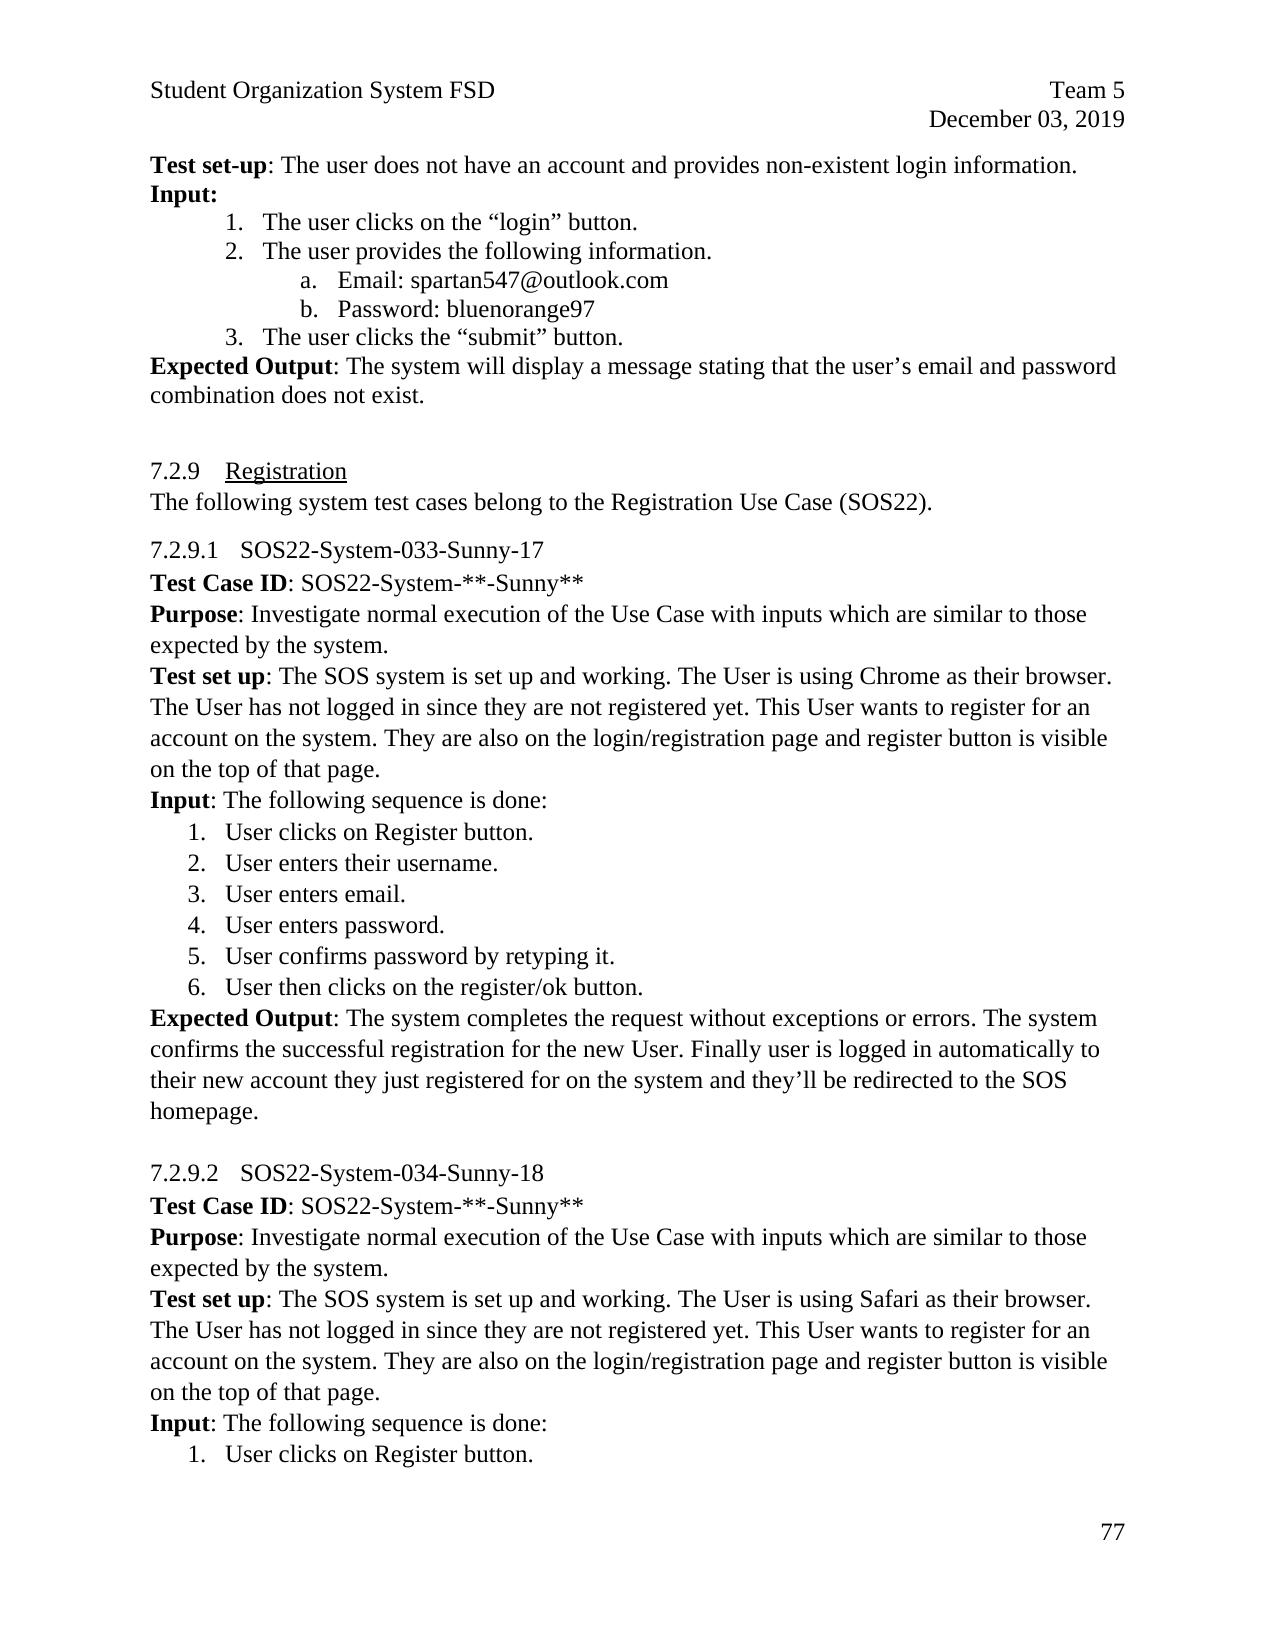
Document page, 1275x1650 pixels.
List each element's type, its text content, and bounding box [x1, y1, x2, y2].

text Test set up: The SOS system is set up and working. The User is using Chrome as their browser. The User has not logged in since they are not registered yet. This User wants to register for an account on the system. They are also on the login/registration page and register button is visible on the top of that page. [150, 661, 1125, 783]
text Test set up: The SOS system is set up and working. The User is using Safari as their browser. The User has not logged in since they are not registered yet. This User wants to register for an account on the system. They are also on the login/registration page and register button is visible on the top of that page. [150, 1284, 1125, 1406]
text Expected Output: The system completes the request without exceptions or errors. The system confirms the successful registration for the new User. Finally user is logged in automatically to their new account they just registered for on the system and they’ll be redirected to the SOS homepage. [150, 1003, 1125, 1125]
list User enters password. [187, 910, 1125, 938]
list User then clicks on the register/ok button. [187, 972, 1125, 1001]
text Input: [150, 179, 1125, 207]
list The user clicks on the “login” button. [225, 207, 1125, 236]
list User confirms password by retyping it. [187, 941, 1125, 969]
text Test set-up: The user does not have an account and provides non-existent login information. [150, 150, 1125, 179]
list User enters their username. [187, 848, 1125, 876]
text The following system test cases belong to the Registration Use Case (SOS22). [150, 487, 1125, 516]
text Input: The following sequence is done: [150, 786, 1125, 814]
list Email: spartan547@outlook.com [300, 265, 1125, 294]
text Test Case ID: SOS22-System-**-Sunny** [150, 568, 1125, 597]
subtitle Registration [150, 456, 1125, 485]
list User enters email. [187, 879, 1125, 907]
text Test Case ID: SOS22-System-**-Sunny** [150, 1191, 1125, 1220]
text Input: The following sequence is done: [150, 1408, 1125, 1437]
subtitle SOS22-System-033-Sunny-17 [150, 535, 1125, 564]
text Purpose: Investigate normal execution of the Use Case with inputs which are similar to those expected by the system. [150, 599, 1125, 659]
subtitle SOS22-System-034-Sunny-18 [150, 1158, 1125, 1187]
list Password: bluenorange97 [300, 294, 1125, 322]
list User clicks on Register button. [187, 817, 1125, 845]
list The user clicks the “submit” button. [225, 322, 1125, 351]
text Purpose: Investigate normal execution of the Use Case with inputs which are similar to those expected by the system. [150, 1222, 1125, 1282]
text Expected Output: The system will display a message stating that the user’s email and password combination does not exist. [150, 351, 1125, 409]
list The user provides the following information. [225, 236, 1125, 265]
list User clicks on Register button. [187, 1439, 1125, 1468]
